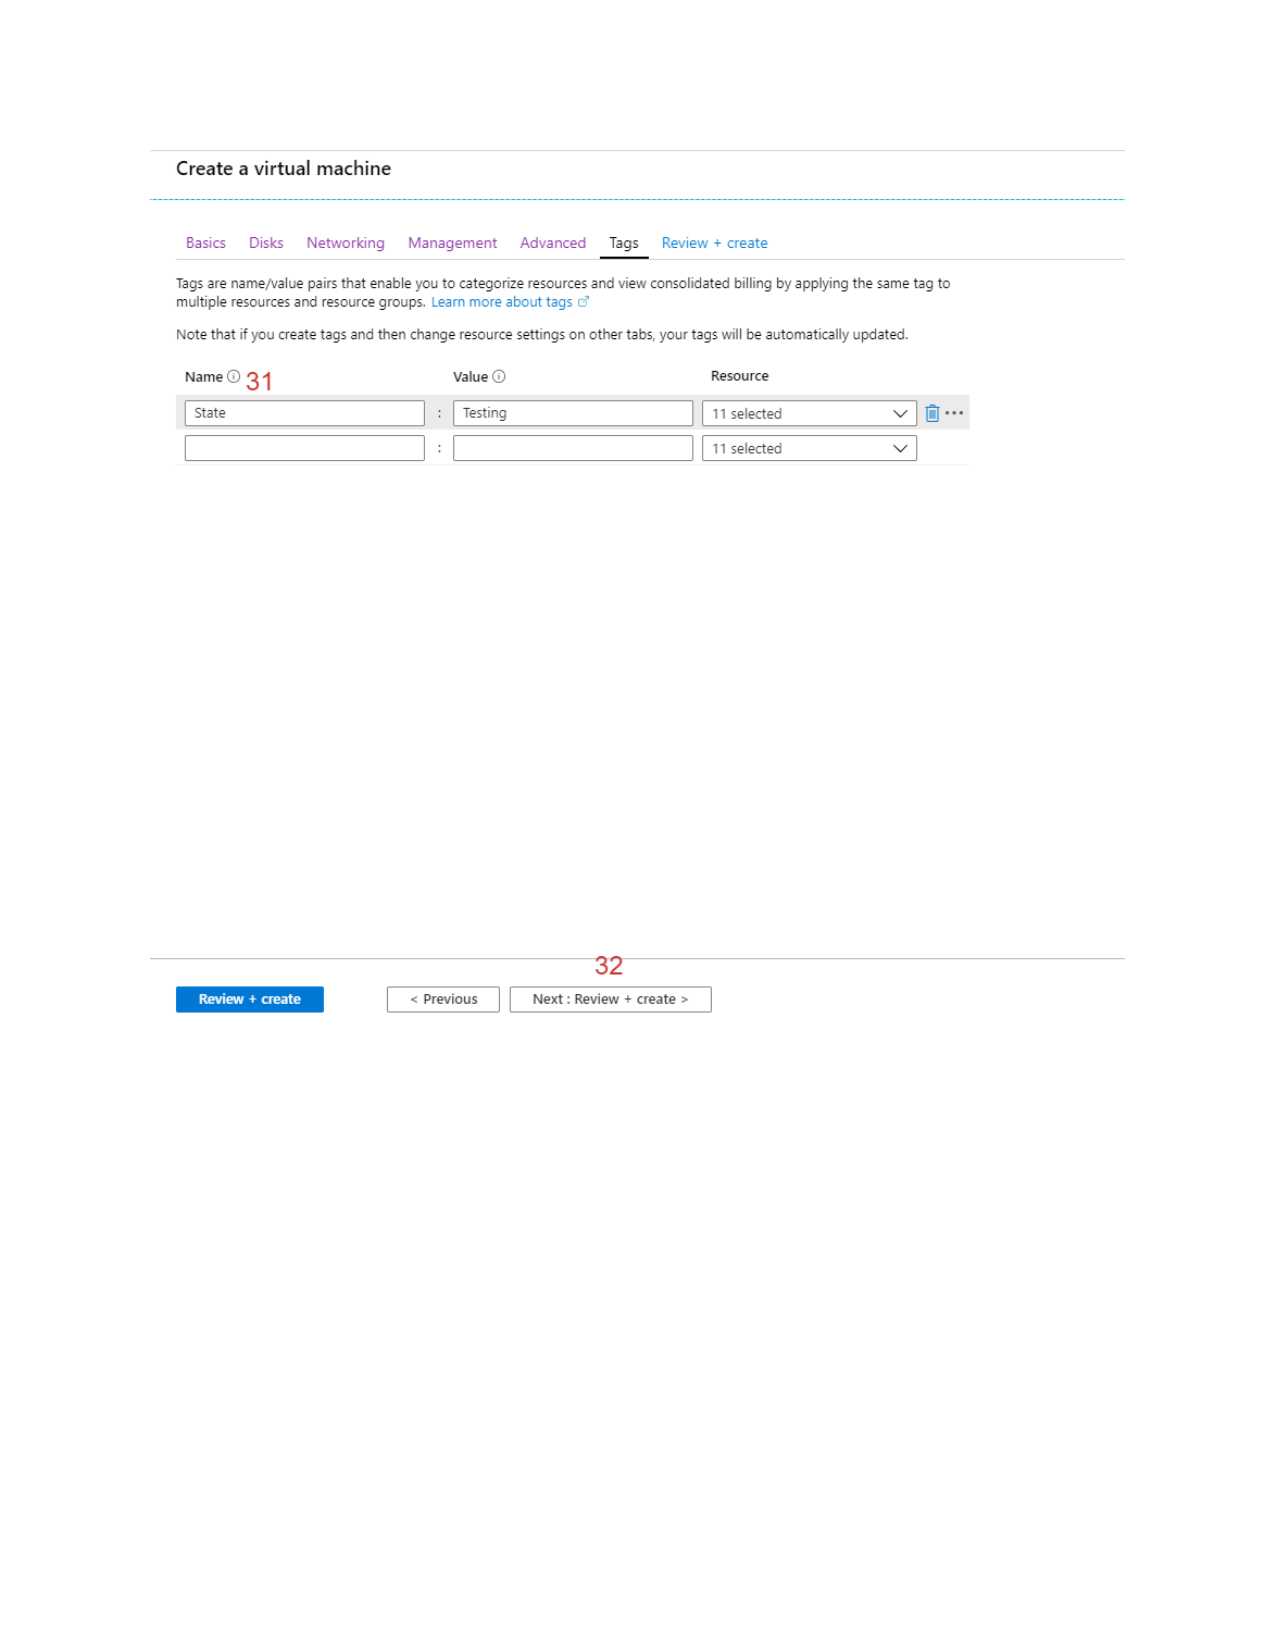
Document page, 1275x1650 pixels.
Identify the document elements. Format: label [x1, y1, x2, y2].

picture [150, 150, 1125, 1030]
